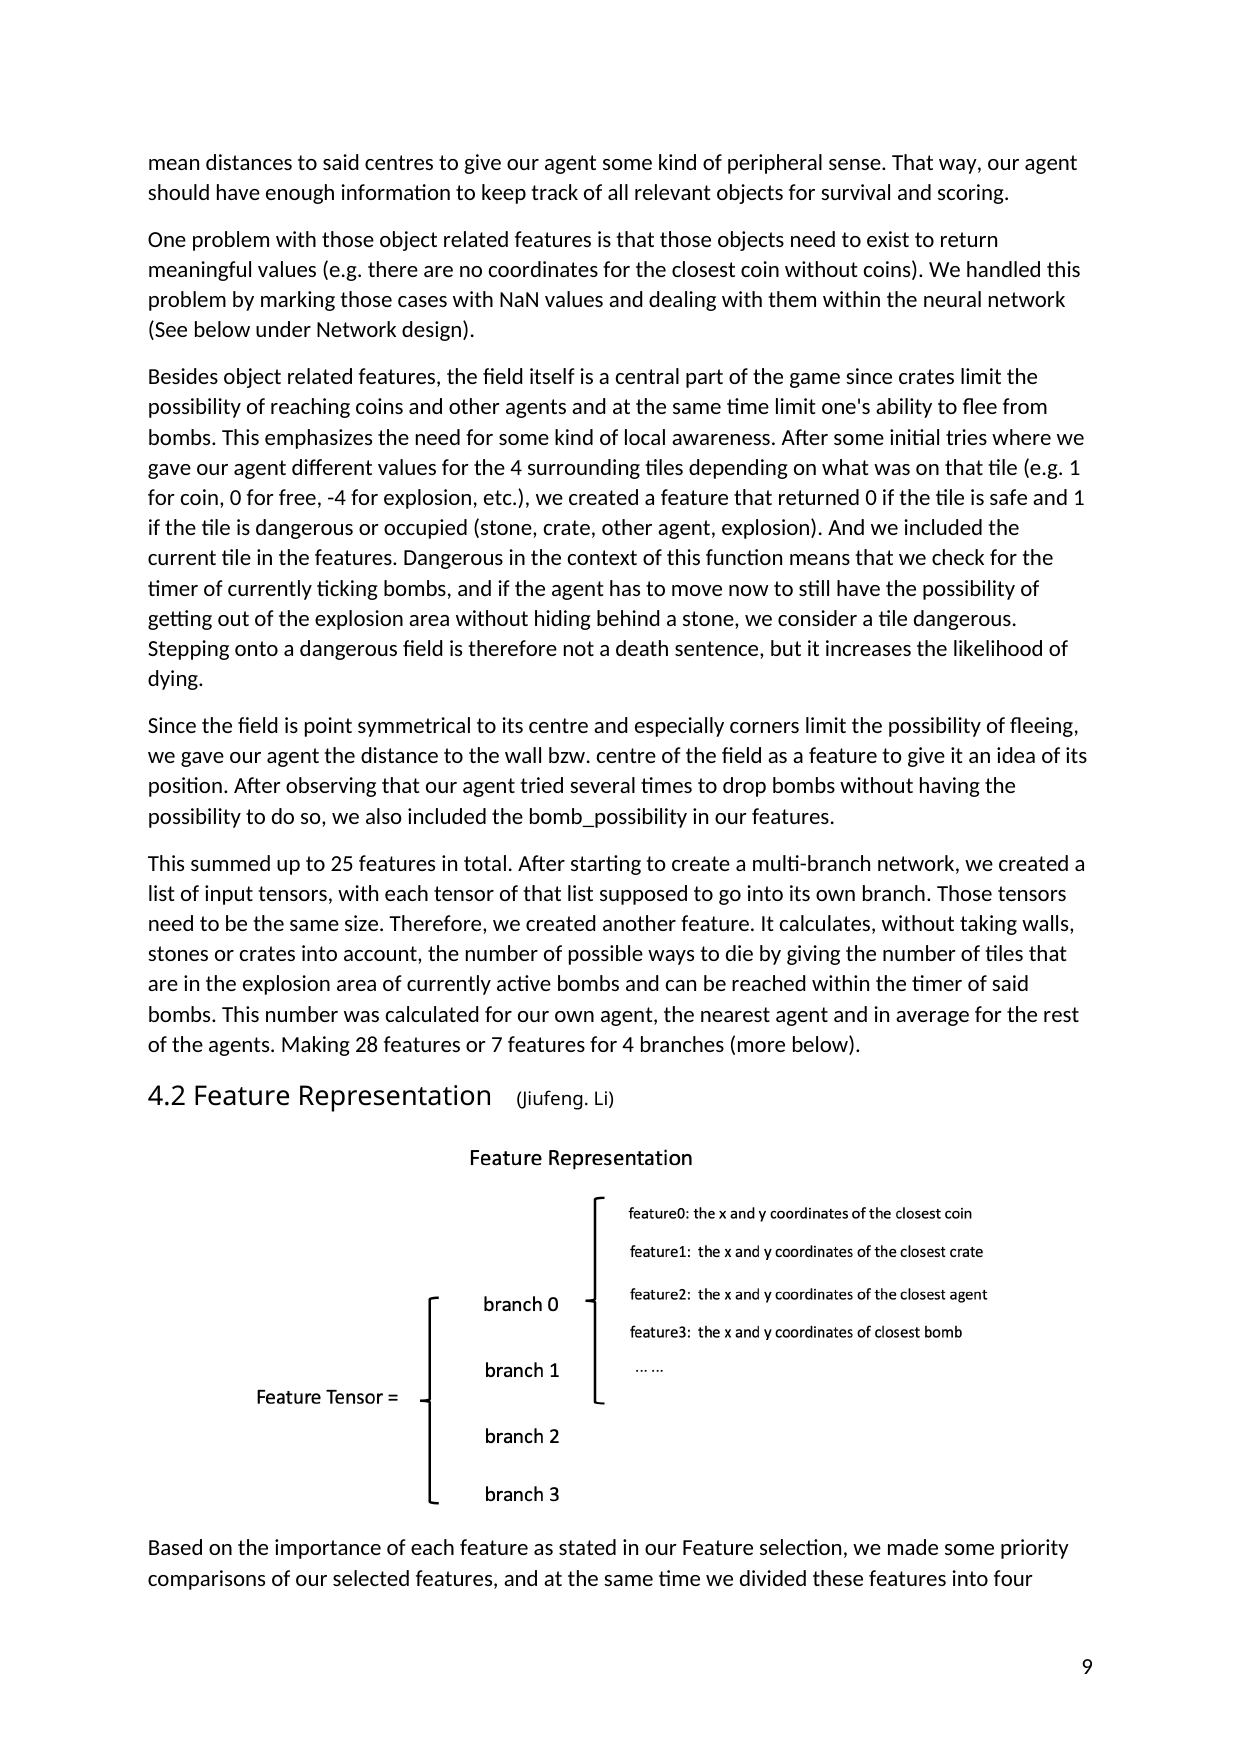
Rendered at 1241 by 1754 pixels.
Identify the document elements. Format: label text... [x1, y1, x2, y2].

text Besides object related features, the field itself is a central part of the game since crates limit the possibility of reaching coins and other agents and at the same time limit one's ability to flee from bombs. This emphasizes the need for some kind of local awareness. After some initial tries where we gave our agent different values for the 4 surrounding tiles depending on what was on that tile (e.g. 1 for coin, 0 for free, -4 for explosion, etc.), we created a feature that returned 0 if the tile is safe and 1 if the tile is dangerous or occupied (stone, crate, other agent, explosion). And we included the current tile in the features. Dangerous in the context of this function means that we check for the timer of currently ticking bombs, and if the agent has to move now to still have the possibility of getting out of the explosion area without hiding behind a stone, we consider a tile dangerous. Stepping onto a dangerous field is therefore not a death sentence, but it increases the likelihood of dying. [148, 362, 1093, 692]
text This summed up to 25 features in total. After starting to create a multi-branch network, we created a list of input tensors, with each tensor of that list supposed to go into its own branch. Those tensors need to be the same size. Therefore, we created another feature. It calculates, without taking walls, stones or crates into account, the number of possible ways to die by giving the number of tiles that are in the explosion area of currently active bombs and can be reached within the timer of said bombs. This number was calculated for our own agent, the nearest agent and in average for the rest of the agents. Making 28 features or 7 features for 4 branches (more below). [148, 849, 1093, 1058]
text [148, 148, 1093, 206]
text Since the field is point symmetrical to its centre and especially corners limit the possibility of fleeing, we gave our agent the distance to the wall bzw. centre of the field as a feature to give it an idea of its position. After observing that our agent tried several times to drop bombs without having the possibility to do so, we also included the bomb_possibility in our features. [148, 711, 1093, 830]
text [148, 1533, 1093, 1592]
picture [250, 1133, 990, 1515]
text 4.2 Feature Representation (Jiufeng. Li) [148, 1077, 1093, 1114]
text One problem with those object related features is that those objects need to exist to return meaningful values (e.g. there are no coordinates for the closest coin without coins). We handled this problem by marking those cases with NaN values and dealing with them within the neural network (See below under Network design). [148, 225, 1093, 343]
